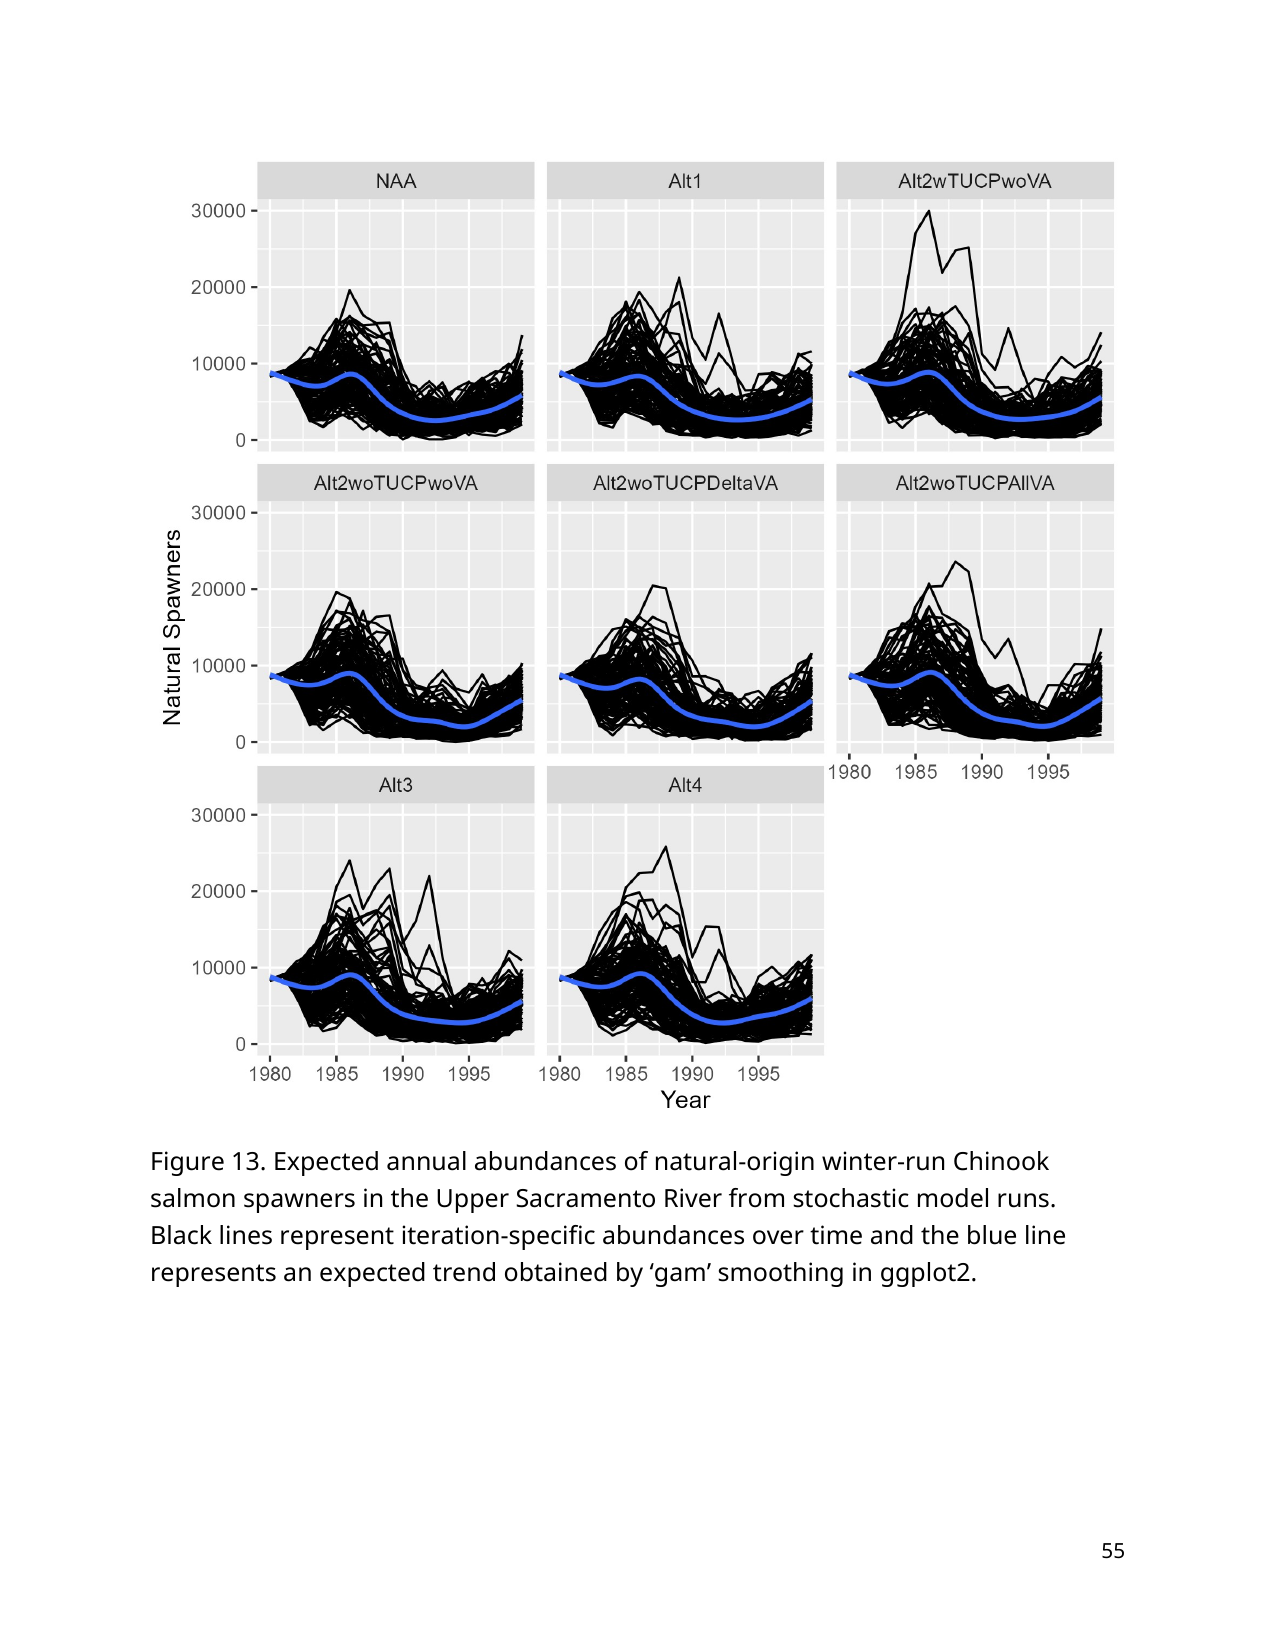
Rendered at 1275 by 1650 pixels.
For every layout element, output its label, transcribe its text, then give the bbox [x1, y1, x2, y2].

picture [150, 150, 1125, 1125]
text Figure 13. Expected annual abundances of natural-origin winter-run Chinook salmon spawners in the Upper Sacramento River from stochastic model runs. Black lines represent iteration-specific abundances over time and the blue line represents an expected trend obtained by ‘gam’ smoothing in ggplot2. [150, 1144, 1125, 1288]
